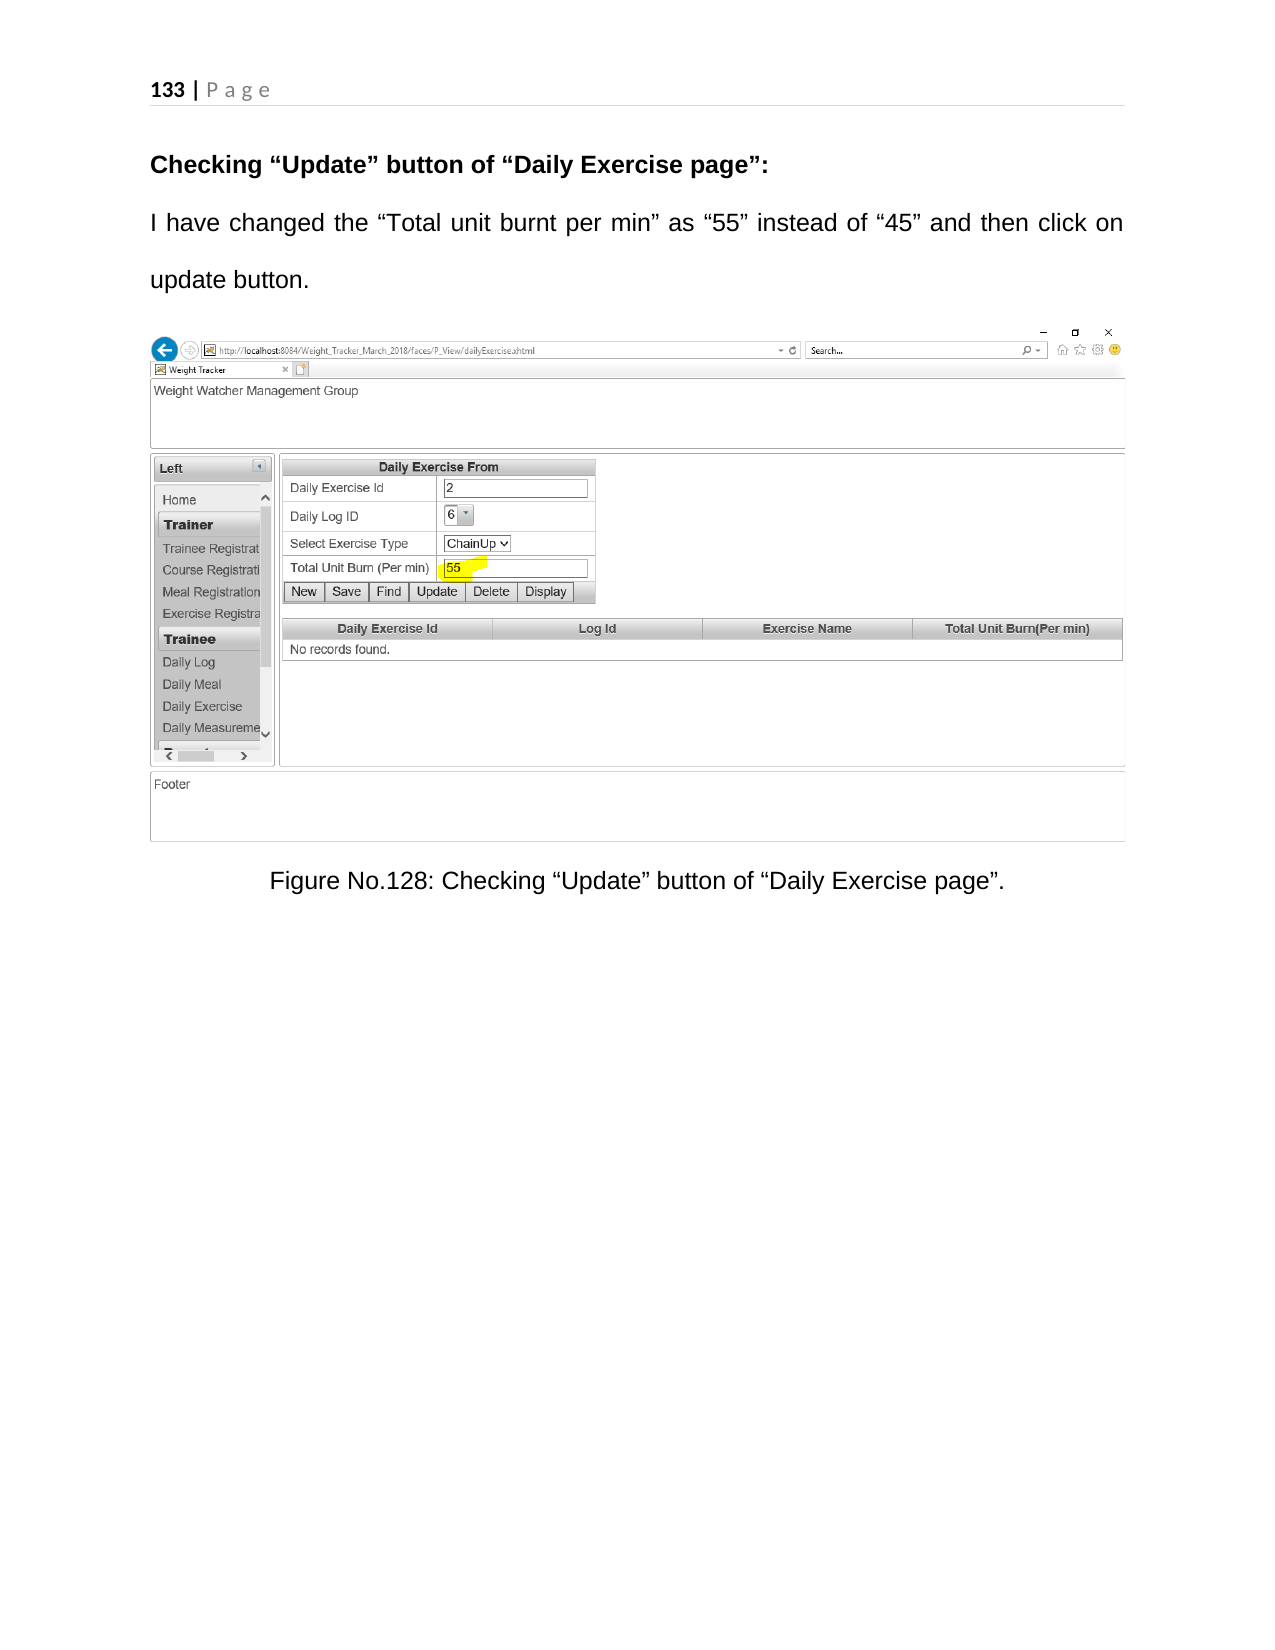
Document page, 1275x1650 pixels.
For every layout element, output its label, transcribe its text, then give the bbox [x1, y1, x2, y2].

text Checking “Update” button of “Daily Exercise page”: [150, 150, 1125, 179]
text Figure No.128: Checking “Update” button of “Daily Exercise page”. [150, 866, 1125, 895]
picture [150, 322, 1125, 842]
text I have changed the “Total unit burnt per min” as “55” instead of “45” and then click on update button. [150, 207, 1125, 294]
